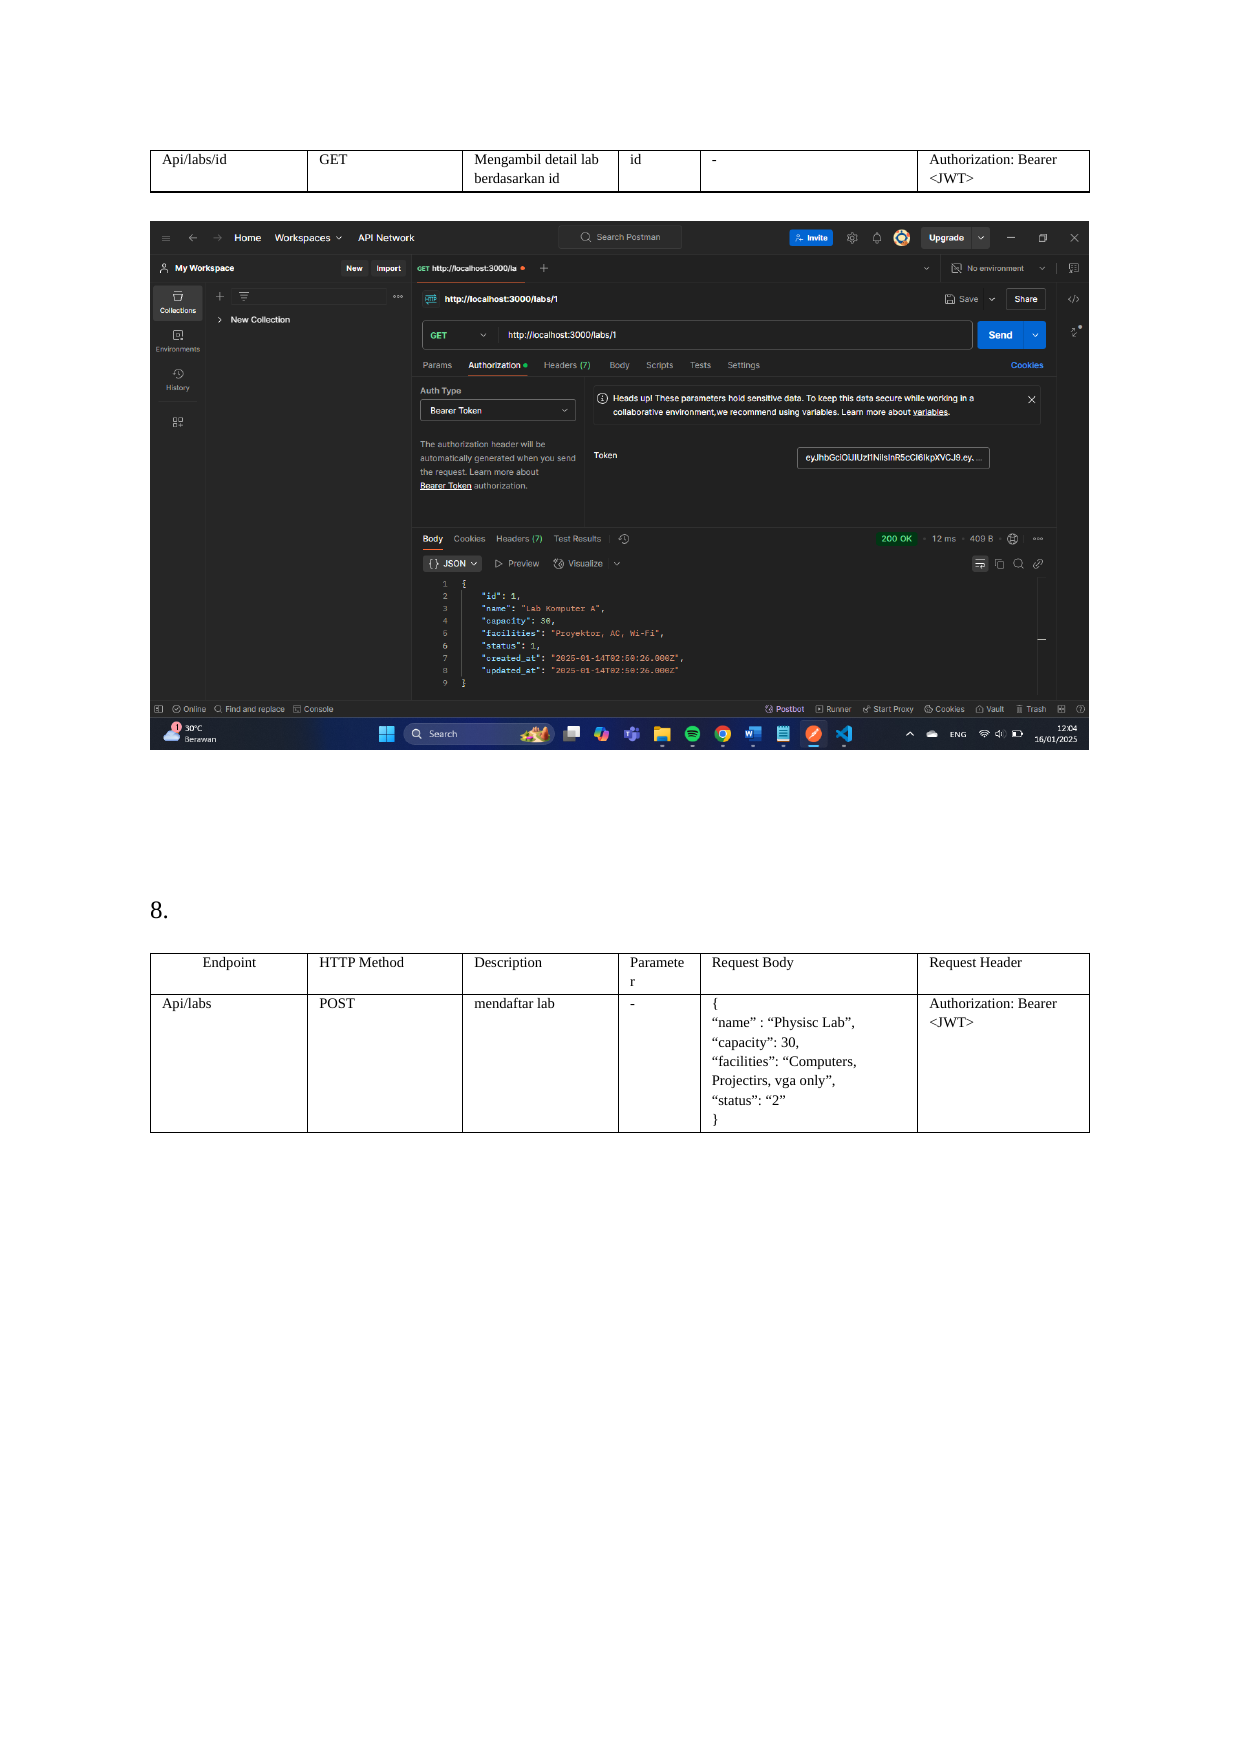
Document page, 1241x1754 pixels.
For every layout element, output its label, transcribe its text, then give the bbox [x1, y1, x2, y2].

table_cell id [619, 151, 700, 191]
table_header Request Header [918, 954, 1089, 994]
table_header Endpoint [151, 954, 307, 994]
text 8. [150, 895, 1090, 923]
table_cell GET [308, 151, 462, 191]
table_cell Api/labs [151, 995, 307, 1132]
table_cell { “name” : “Physisc Lab”, “capacity”: 30, “facilities”: “Computers, Projectirs, vga only”, “status”: “2” } [701, 995, 917, 1132]
table_cell Mengambil detail lab berdasarkan id [463, 151, 618, 191]
table_cell POST [308, 995, 462, 1132]
table_cell - [619, 995, 700, 1132]
table_header Parameter [619, 954, 700, 994]
table_cell - [701, 151, 917, 191]
table_header Description [463, 954, 618, 994]
table_header HTTP Method [308, 954, 462, 994]
table_header Request Body [701, 954, 917, 994]
table_cell Authorization: Bearer <JWT> [918, 151, 1089, 191]
picture [150, 221, 1089, 750]
table_cell Api/labs/id [151, 151, 307, 191]
table_cell mendaftar lab [463, 995, 618, 1132]
table_cell Authorization: Bearer <JWT> [918, 995, 1089, 1132]
